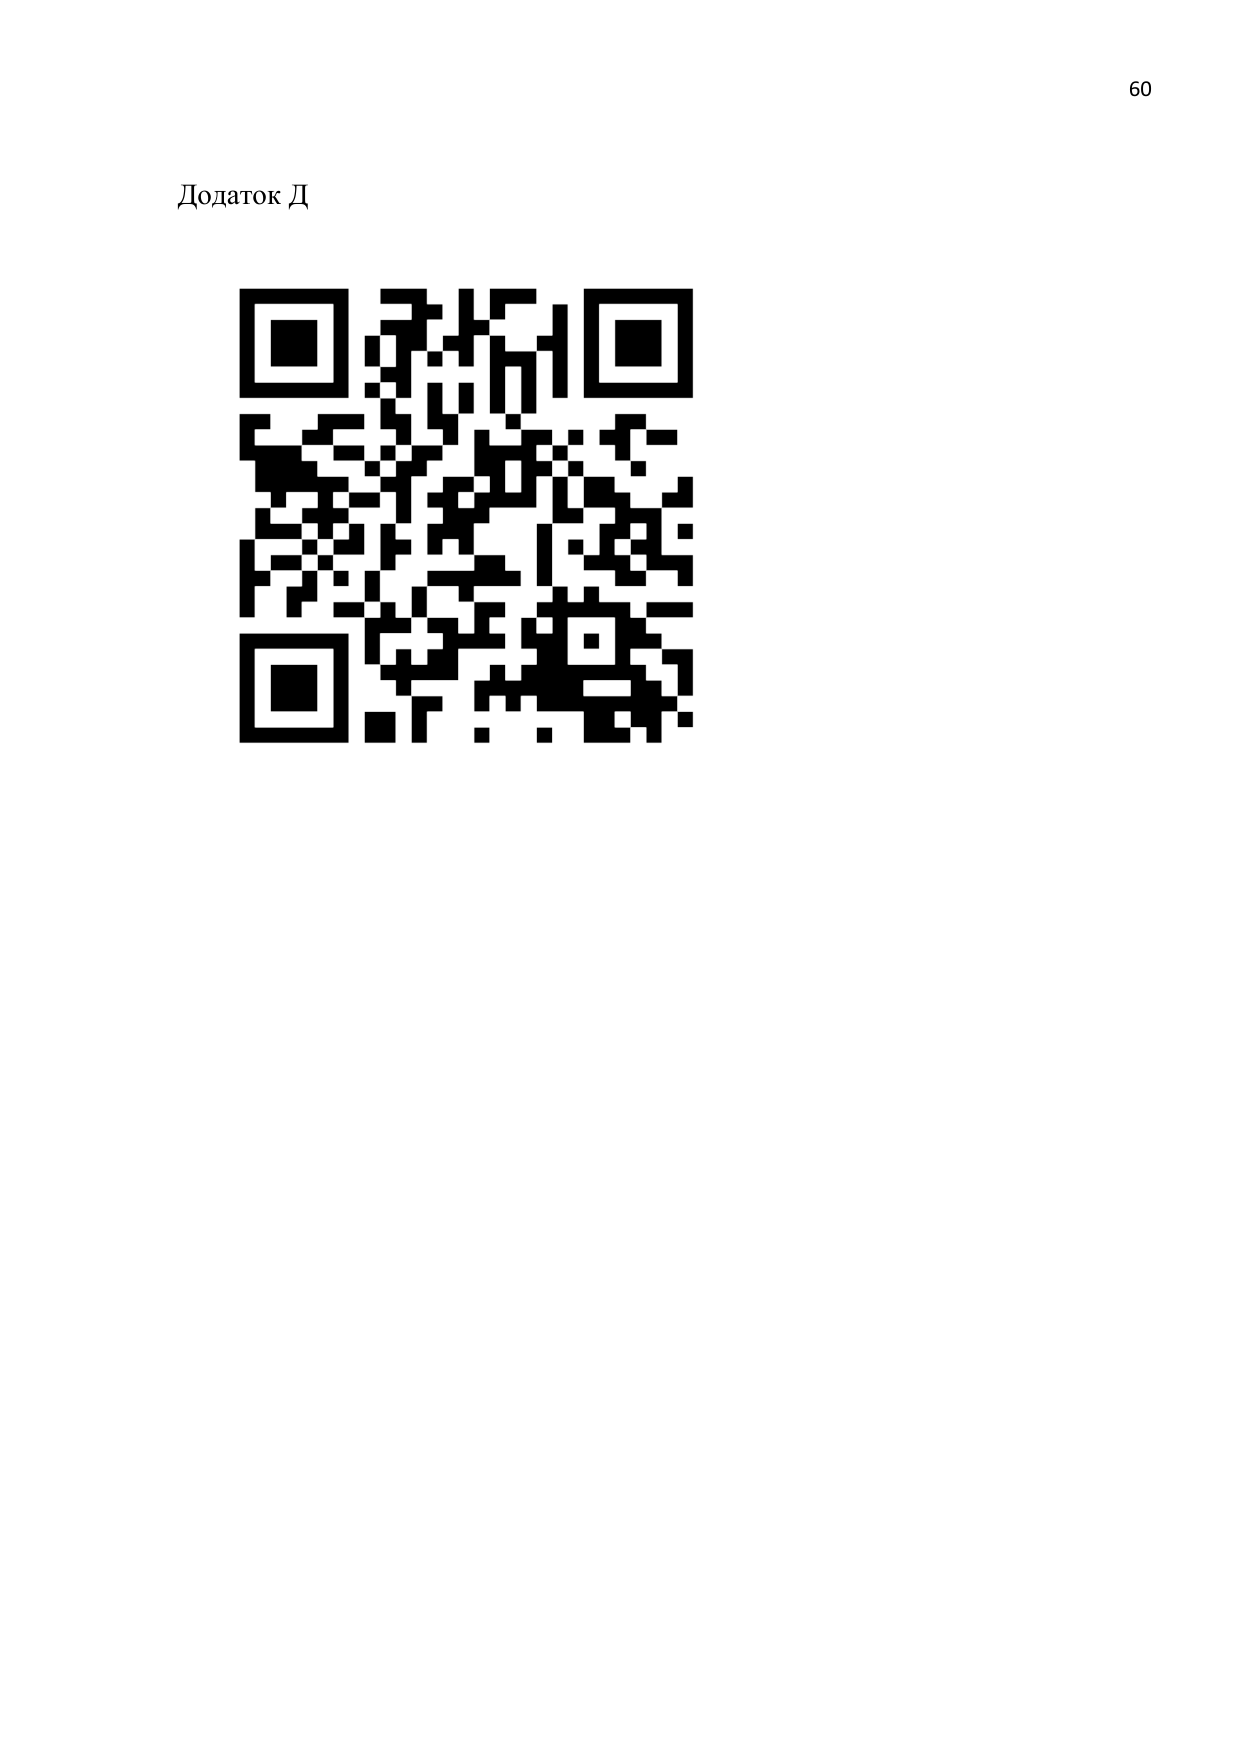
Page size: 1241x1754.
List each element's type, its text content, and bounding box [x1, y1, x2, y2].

text Додаток Д [177, 177, 1152, 210]
picture [177, 227, 756, 806]
